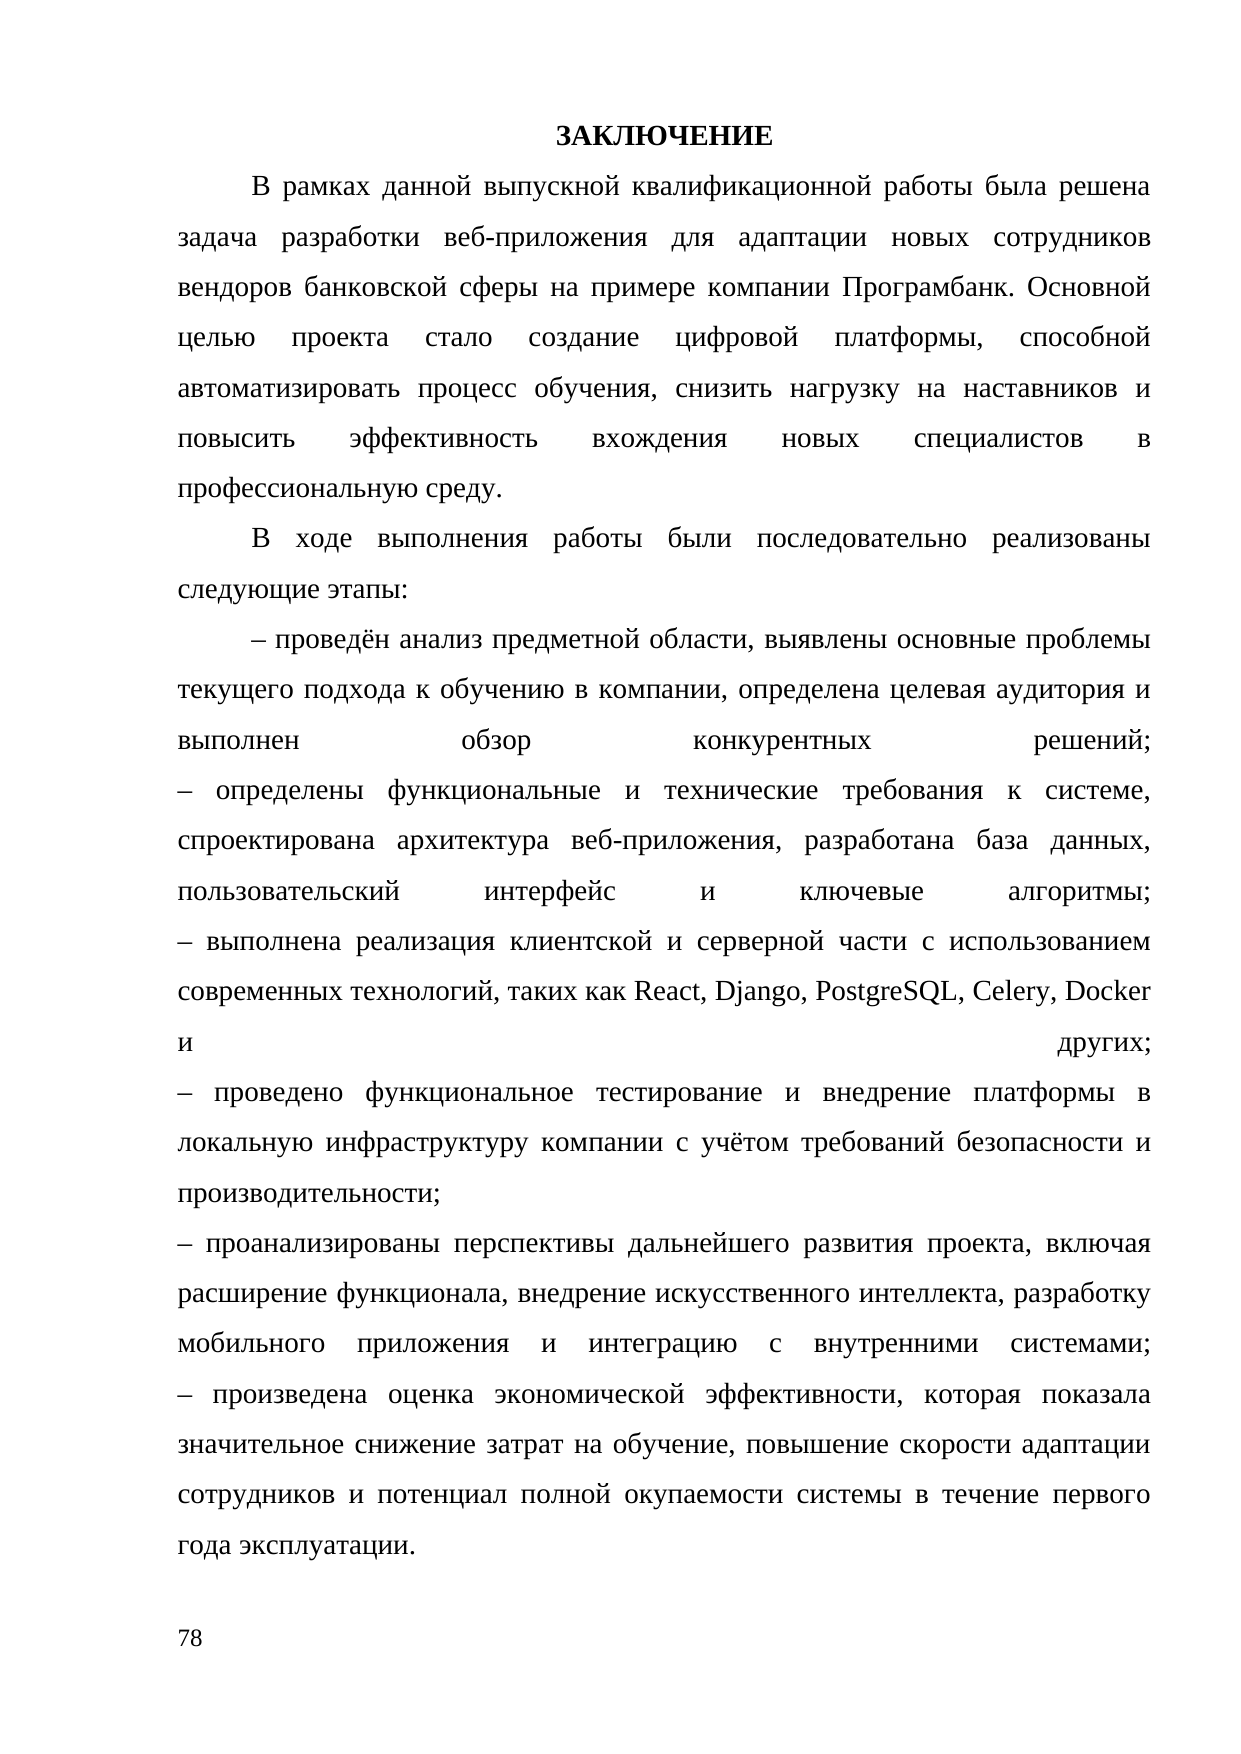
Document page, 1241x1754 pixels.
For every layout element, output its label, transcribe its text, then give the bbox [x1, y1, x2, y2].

text ЗАКЛЮЧЕНИЕ [177, 118, 1152, 152]
text В ходе выполнения работы были последовательно реализованы следующие этапы: [177, 521, 1152, 604]
text В рамках данной выпускной квалификационной работы была решена задача разработки веб-приложения для адаптации новых сотрудников вендоров банковской сферы на примере компании Програмбанк. Основной целью проекта стало создание цифровой платформы, способной автоматизировать процесс обучения, снизить нагрузку на наставников и повысить эффективность вхождения новых специалистов в профессиональную среду. [177, 168, 1152, 504]
text – проведён анализ предметной области, выявлены основные проблемы текущего подхода к обучению в компании, определена целевая аудитория и выполнен обзор конкурентных решений; – определены функциональные и технические требования к системе, спроектирована архитектура веб-приложения, разработана база данных, пользовательский интерфейс и ключевые алгоритмы; – выполнена реализация клиентской и серверной части с использованием современных технологий, таких как React, Django, PostgreSQL, Celery, Docker и других; – проведено функциональное тестирование и внедрение платформы в локальную инфраструктуру компании с учётом требований безопасности и производительности; – проанализированы перспективы дальнейшего развития проекта, включая расширение функционала, внедрение искусственного интеллекта, разработку мобильного приложения и интеграцию с внутренними системами; – произведена оценка экономической эффективности, которая показала значительное снижение затрат на обучение, повышение скорости адаптации сотрудников и потенциал полной окупаемости системы в течение первого года эксплуатации. [177, 621, 1152, 1560]
